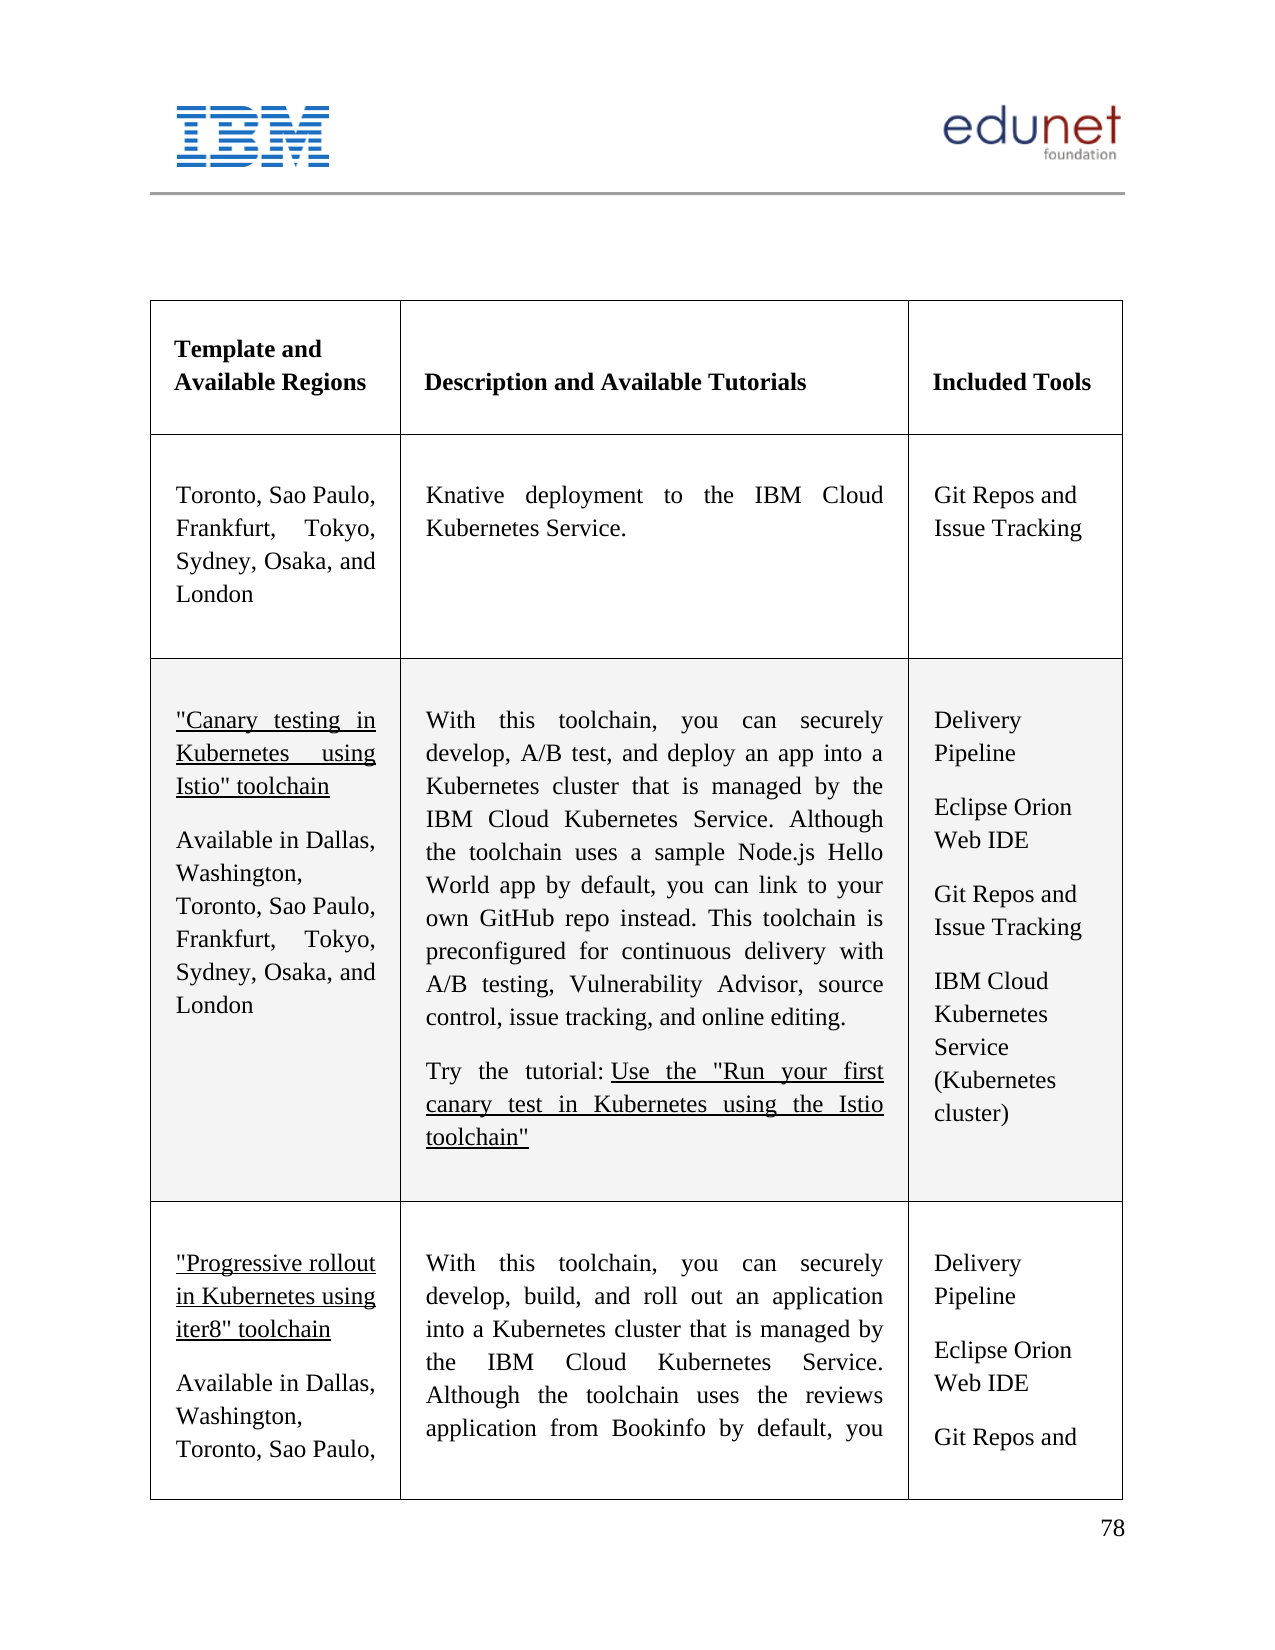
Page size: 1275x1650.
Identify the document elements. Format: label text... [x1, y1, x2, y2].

table_cell "Develop a Knative service app" toolchain Available in Dallas, Washington, Toronto, Sao Paulo, Frankfurt, Tokyo, Sydney, Osaka, and London [151, 435, 400, 658]
picture [176, 106, 329, 167]
table_header Template and Available Regions [151, 301, 400, 433]
table_cell Delivery Pipeline Eclipse Orion Web IDE Git Repos and Issue Tracking [909, 435, 1122, 658]
table_header Included Tools [909, 301, 1122, 433]
picture [941, 95, 1125, 167]
table_cell With this toolchain, you can securely develop, A/B test, and deploy an app into a Kubernetes cluster that is managed by the IBM Cloud Kubernetes Service. Although the toolchain uses a sample Node.js Hello World app by default, you can link to your own GitHub repo instead. This toolchain is preconfigured for continuous delivery with A/B testing, Vulnerability Advisor, source control, issue tracking, and online editing. Try the tutorial: Use the "Run your first canary test in Kubernetes using the Istio toolchain" [401, 659, 908, 1201]
table_header Description and Available Tutorials [401, 301, 908, 433]
table_cell Delivery Pipeline Eclipse Orion Web IDE Git Repos and Issue Tracking IBM Cloud Kubernetes Service (Kubernetes cluster) [909, 1202, 1122, 1499]
table_cell Delivery Pipeline Eclipse Orion Web IDE Git Repos and Issue Tracking IBM Cloud Kubernetes Service (Kubernetes cluster) [909, 659, 1122, 1201]
table_cell "Canary testing in Kubernetes using Istio" toolchain Available in Dallas, Washington, Toronto, Sao Paulo, Frankfurt, Tokyo, Sydney, Osaka, and London [151, 659, 400, 1201]
